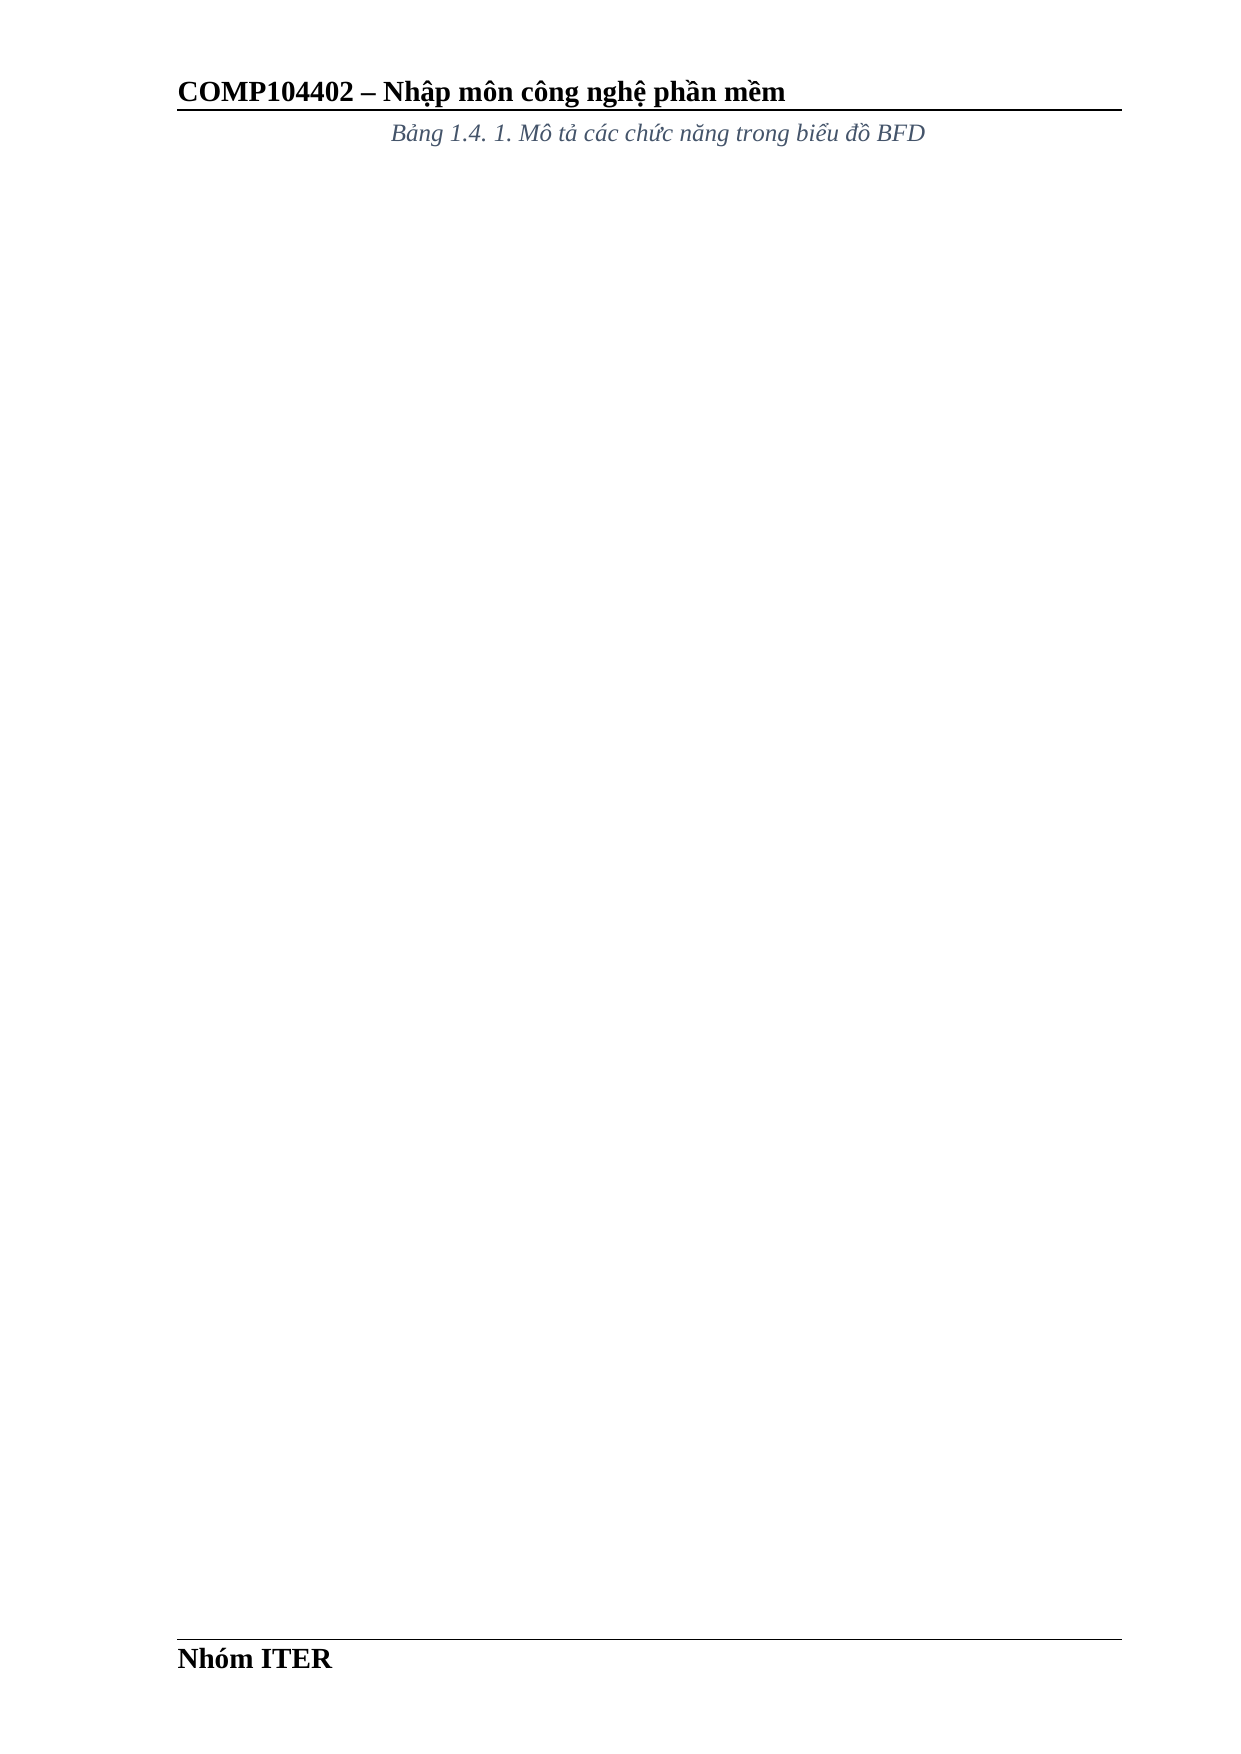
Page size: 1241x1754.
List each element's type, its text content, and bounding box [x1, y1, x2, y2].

text Bảng 1.4. 1. Mô tả các chức năng trong biểu đồ BFD [177, 118, 1122, 147]
